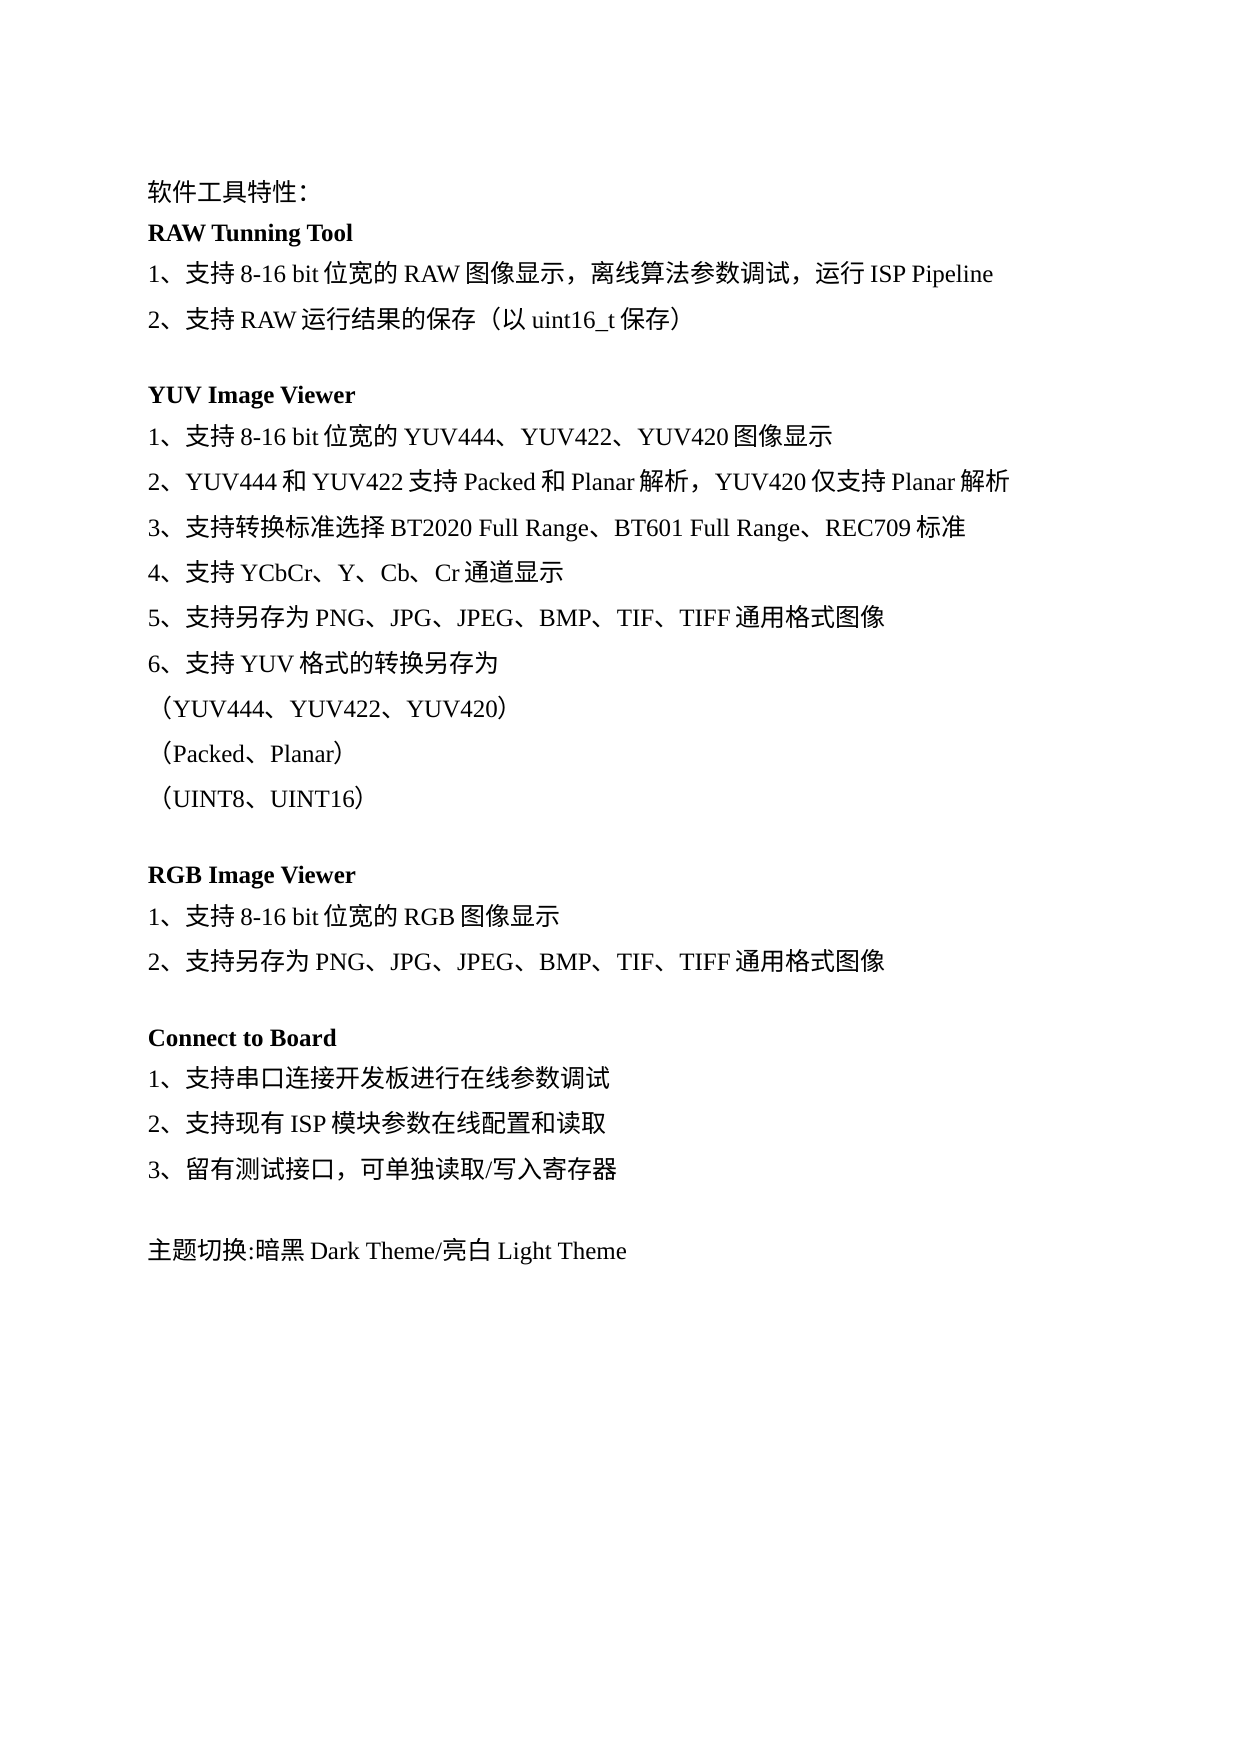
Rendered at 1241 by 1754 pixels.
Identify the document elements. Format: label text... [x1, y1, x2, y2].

list （Packed、Planar） [148, 734, 1092, 770]
list （YUV444、YUV422、YUV420） [148, 688, 1092, 724]
text YUV Image Viewer [148, 381, 1092, 409]
list 主题切换:暗黑Dark Theme/亮白 Light Theme [148, 1231, 1092, 1267]
text RAW Tunning Tool [148, 218, 1092, 247]
list 2、支持另存为PNG、JPG、JPEG、BMP、TIF、TIFF通用格式图像 [148, 941, 1092, 978]
list 支持8-16 bit位宽的YUV444、YUV422、YUV420图像显示 [148, 416, 1092, 453]
list 2、支持现有ISP模块参数在线配置和读取 [148, 1104, 1092, 1140]
list RGB Image Viewer [148, 860, 1092, 889]
list 1、支持串口连接开发板进行在线参数调试 [148, 1059, 1092, 1095]
list YUV444和YUV422支持Packed和Planar解析，YUV420仅支持Planar解析 [148, 462, 1092, 498]
list 支持YCbCr、Y、Cb、Cr通道显示 [148, 552, 1092, 589]
list Connect to Board [148, 1023, 1092, 1051]
list 支持8-16 bit位宽的RAW图像显示，离线算法参数调试，运行ISP Pipeline [148, 254, 1092, 290]
list 1、支持8-16 bit位宽的RGB图像显示 [148, 896, 1092, 932]
list 支持转换标准选择BT2020 Full Range、BT601 Full Range、REC709标准 [148, 507, 1092, 543]
list 支持另存为PNG、JPG、JPEG、BMP、TIF、TIFF通用格式图像 [148, 598, 1092, 634]
list 支持YUV格式的转换另存为 [148, 643, 1092, 679]
list （UINT8、UINT16） [148, 779, 1092, 815]
list 3、留有测试接口，可单独读取/写入寄存器 [148, 1149, 1092, 1186]
text 软件工具特性： [148, 173, 1092, 209]
list 支持RAW运行结果的保存（以uint16_t保存） [148, 299, 1092, 336]
